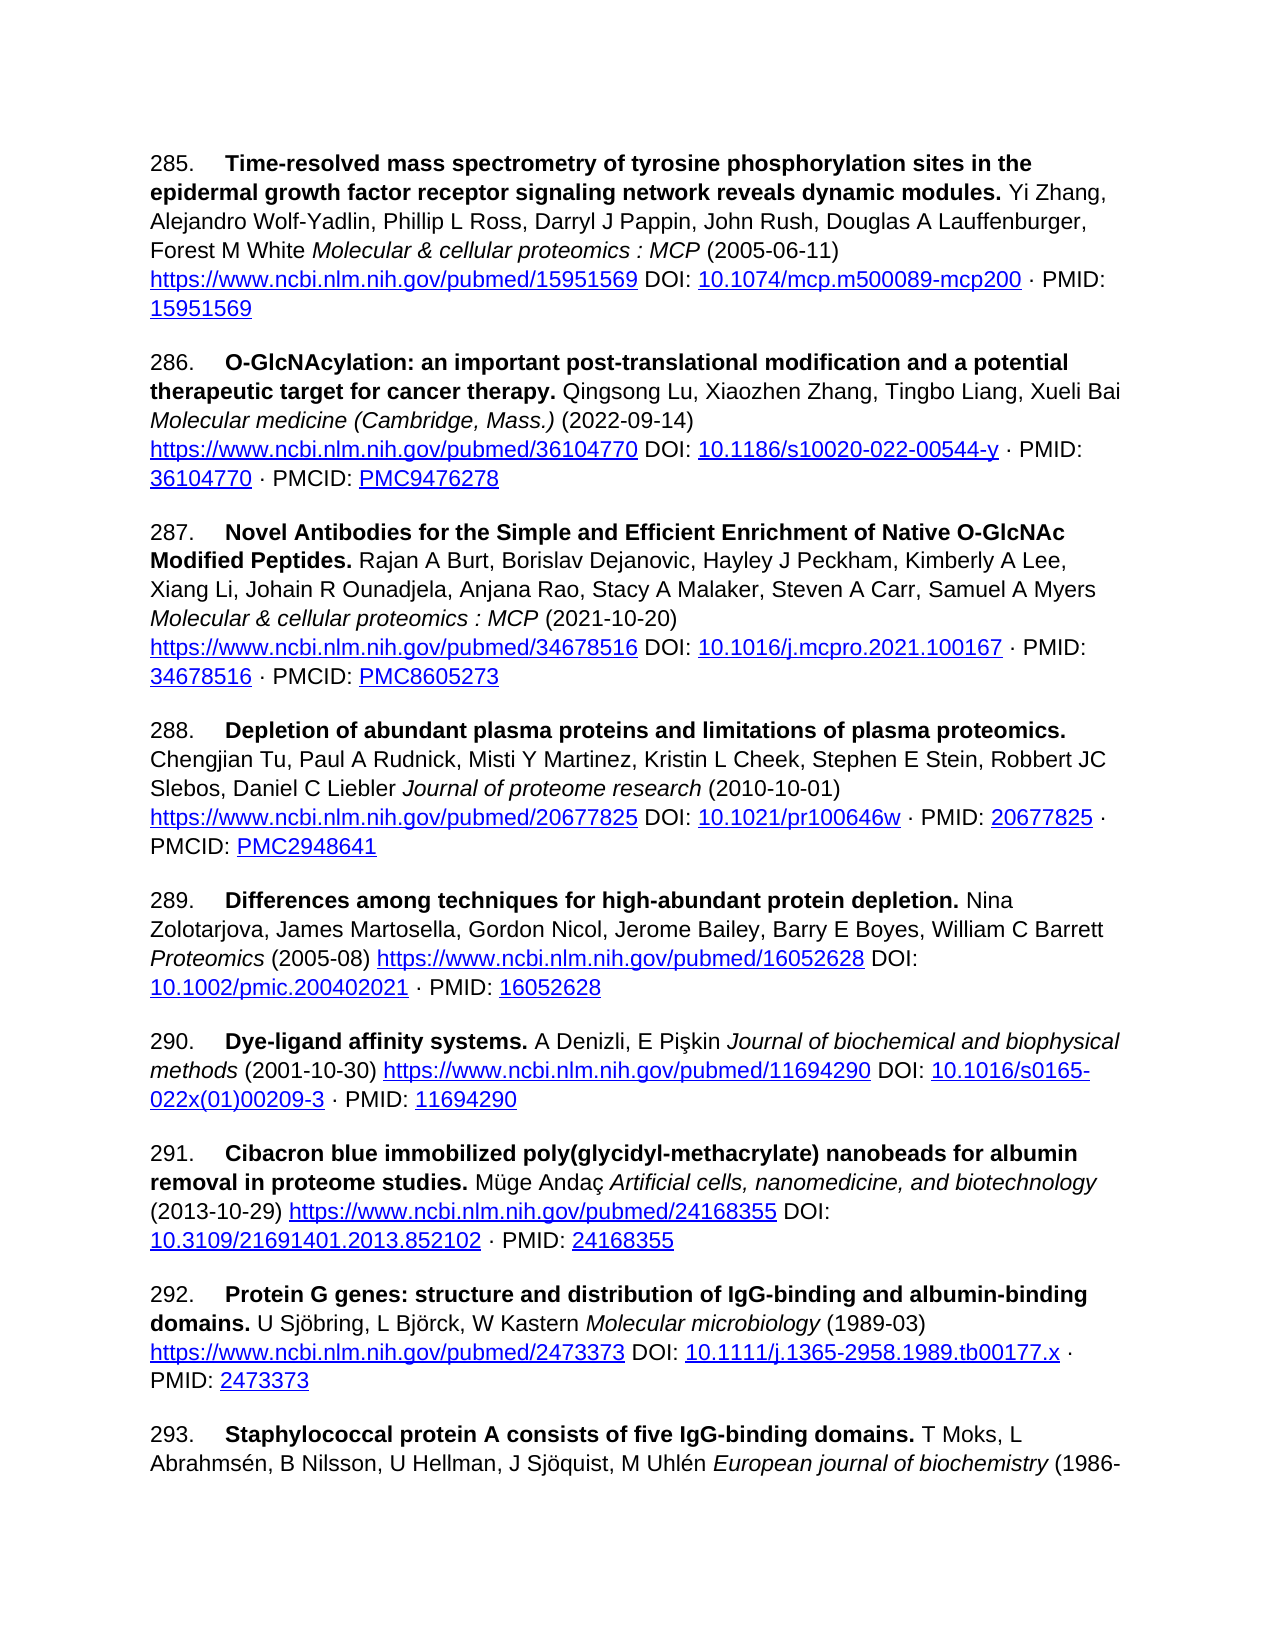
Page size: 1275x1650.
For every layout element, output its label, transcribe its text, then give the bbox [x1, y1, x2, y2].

text 292. Protein G genes: structure and distribution of IgG-binding and albumin-binding domains. U Sjöbring, L Björck, W Kastern Molecular microbiology (1989-03) https://www.ncbi.nlm.nih.gov/pubmed/2473373 DOI: 10.1111/j.1365-2958.1989.tb00177.x · PMID: 2473373 [150, 1281, 1125, 1394]
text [150, 1421, 1125, 1477]
text 286. O-GlcNAcylation: an important post-translational modification and a potential therapeutic target for cancer therapy. Qingsong Lu, Xiaozhen Zhang, Tingbo Liang, Xueli Bai Molecular medicine (Cambridge, Mass.) (2022-09-14) https://www.ncbi.nlm.nih.gov/pubmed/36104770 DOI: 10.1186/s10020-022-00544-y · PMID: 36104770 · PMCID: PMC9476278 [150, 349, 1125, 491]
text 290. Dye-ligand affinity systems. A Denizli, E Pişkin Journal of biochemical and biophysical methods (2001-10-30) https://www.ncbi.nlm.nih.gov/pubmed/11694290 DOI: 10.1016/s0165-022x(01)00209-3 · PMID: 11694290 [150, 1028, 1125, 1112]
text 285. Time-resolved mass spectrometry of tyrosine phosphorylation sites in the epidermal growth factor receptor signaling network reveals dynamic modules. Yi Zhang, Alejandro Wolf-Yadlin, Phillip L Ross, Darryl J Pappin, John Rush, Douglas A Lauffenburger, Forest M White Molecular & cellular proteomics : MCP (2005-06-11) https://www.ncbi.nlm.nih.gov/pubmed/15951569 DOI: 10.1074/mcp.m500089-mcp200 · PMID: 15951569 [150, 150, 1125, 321]
text 289. Differences among techniques for high-abundant protein depletion. Nina Zolotarjova, James Martosella, Gordon Nicol, Jerome Bailey, Barry E Boyes, William C Barrett Proteomics (2005-08) https://www.ncbi.nlm.nih.gov/pubmed/16052628 DOI: 10.1002/pmic.200402021 · PMID: 16052628 [150, 887, 1125, 1000]
text 288. Depletion of abundant plasma proteins and limitations of plasma proteomics. Chengjian Tu, Paul A Rudnick, Misti Y Martinez, Kristin L Cheek, Stephen E Stein, Robbert JC Slebos, Daniel C Liebler Journal of proteome research (2010-10-01) https://www.ncbi.nlm.nih.gov/pubmed/20677825 DOI: 10.1021/pr100646w · PMID: 20677825 · PMCID: PMC2948641 [150, 717, 1125, 859]
text 287. Novel Antibodies for the Simple and Efficient Enrichment of Native O-GlcNAc Modified Peptides. Rajan A Burt, Borislav Dejanovic, Hayley J Peckham, Kimberly A Lee, Xiang Li, Johain R Ounadjela, Anjana Rao, Stacy A Malaker, Steven A Carr, Samuel A Myers Molecular & cellular proteomics : MCP (2021-10-20) https://www.ncbi.nlm.nih.gov/pubmed/34678516 DOI: 10.1016/j.mcpro.2021.100167 · PMID: 34678516 · PMCID: PMC8605273 [150, 518, 1125, 690]
text 291. Cibacron blue immobilized poly(glycidyl-methacrylate) nanobeads for albumin removal in proteome studies. Müge Andaç Artificial cells, nanomedicine, and biotechnology (2013-10-29) https://www.ncbi.nlm.nih.gov/pubmed/24168355 DOI: 10.3109/21691401.2013.852102 · PMID: 24168355 [150, 1140, 1125, 1253]
